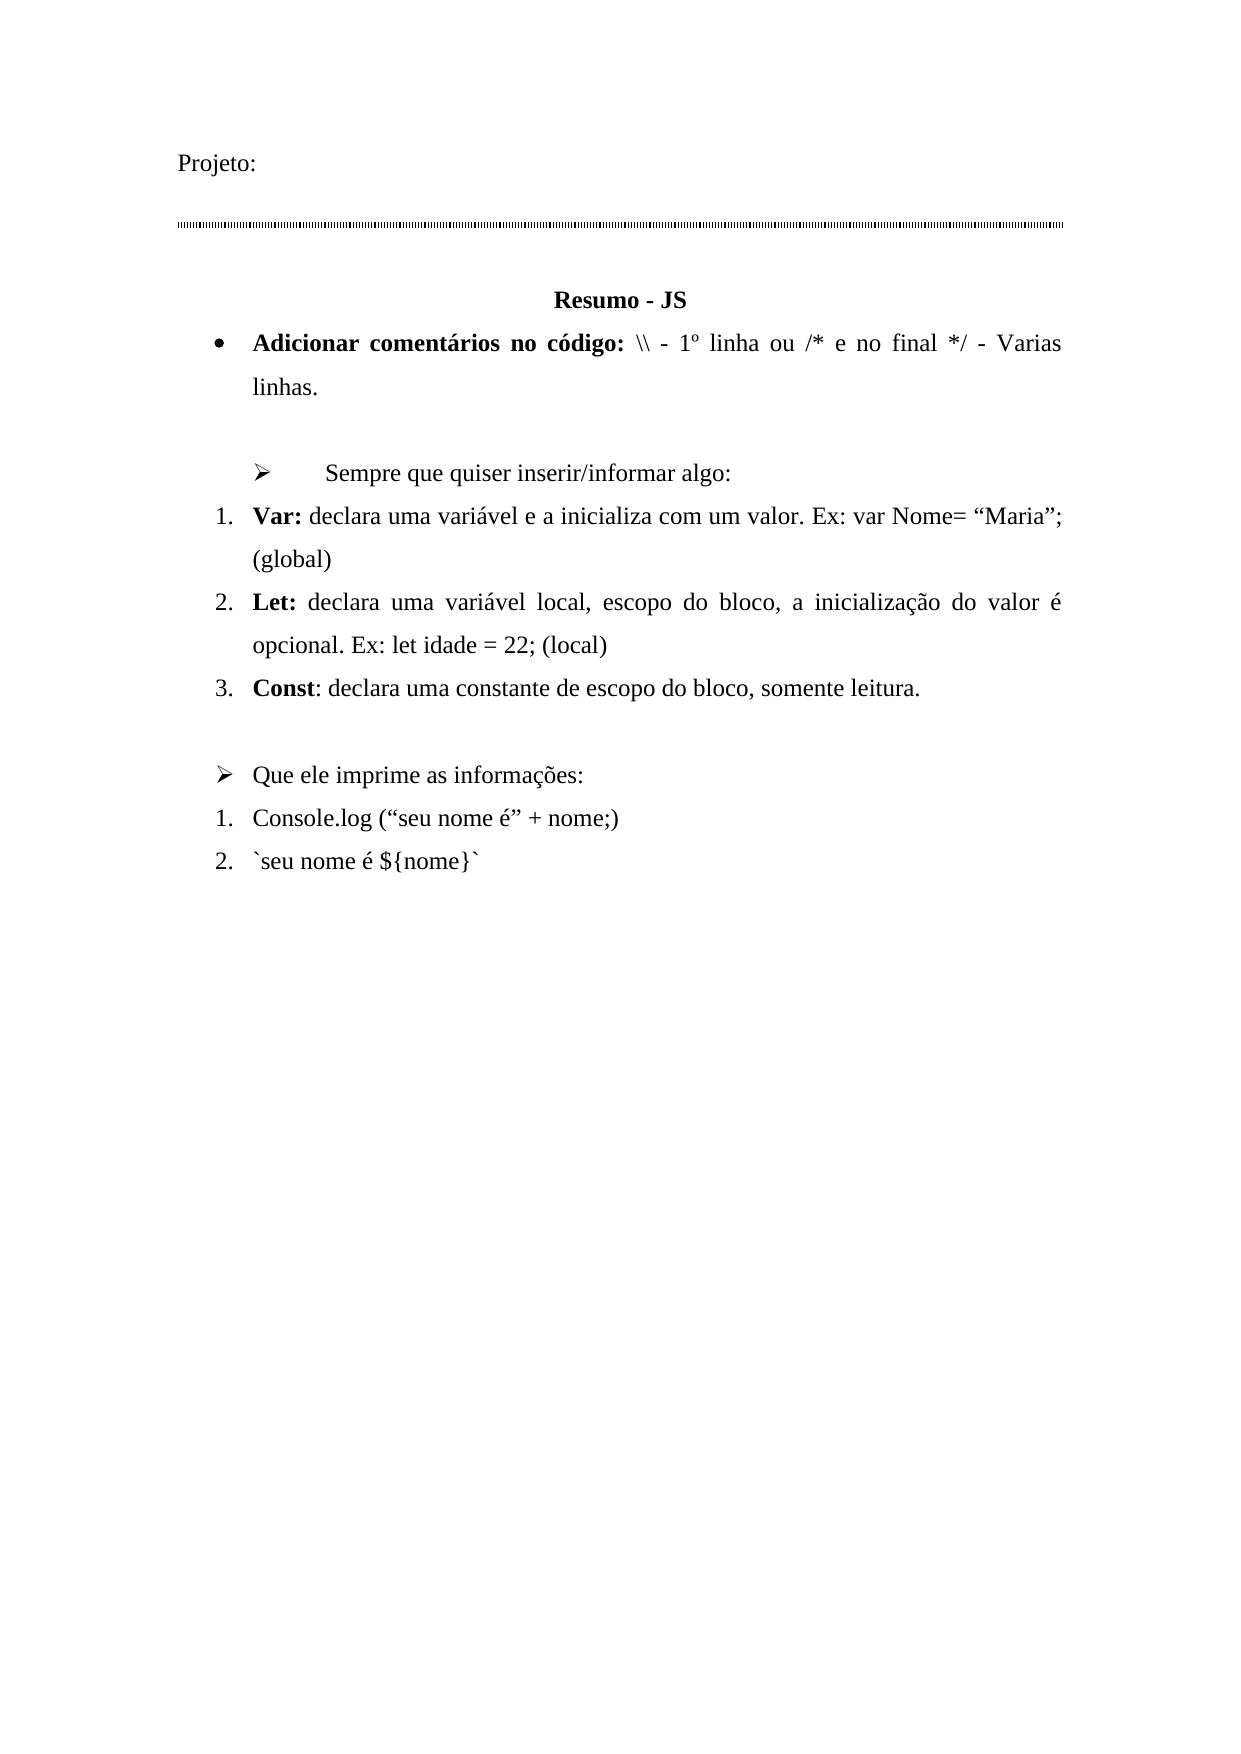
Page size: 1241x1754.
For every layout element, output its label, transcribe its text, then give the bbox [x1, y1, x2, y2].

list Sempre que quiser inserir/informar algo: [252, 458, 1063, 487]
list Console.log (“seu nome é” + nome;) [215, 803, 1063, 832]
text Projeto: [177, 148, 1063, 176]
list Var: declara uma variável e a inicializa com um valor. Ex: var Nome= “Maria”; (global) [215, 501, 1063, 573]
list Que ele imprime as informações: [215, 760, 1063, 788]
list Let: declara uma variável local, escopo do bloco, a inicialização do valor é opcional. Ex: let idade = 22; (local) [215, 587, 1063, 659]
text Resumo - JS [177, 285, 1063, 314]
list Const: declara uma constante de escopo do bloco, somente leitura. [215, 673, 1063, 702]
list `seu nome é ${nome}` [215, 846, 1063, 875]
list Adicionar comentários no código: \\ - 1º linha ou /* e no final */ - Varias linhas. [215, 328, 1063, 400]
